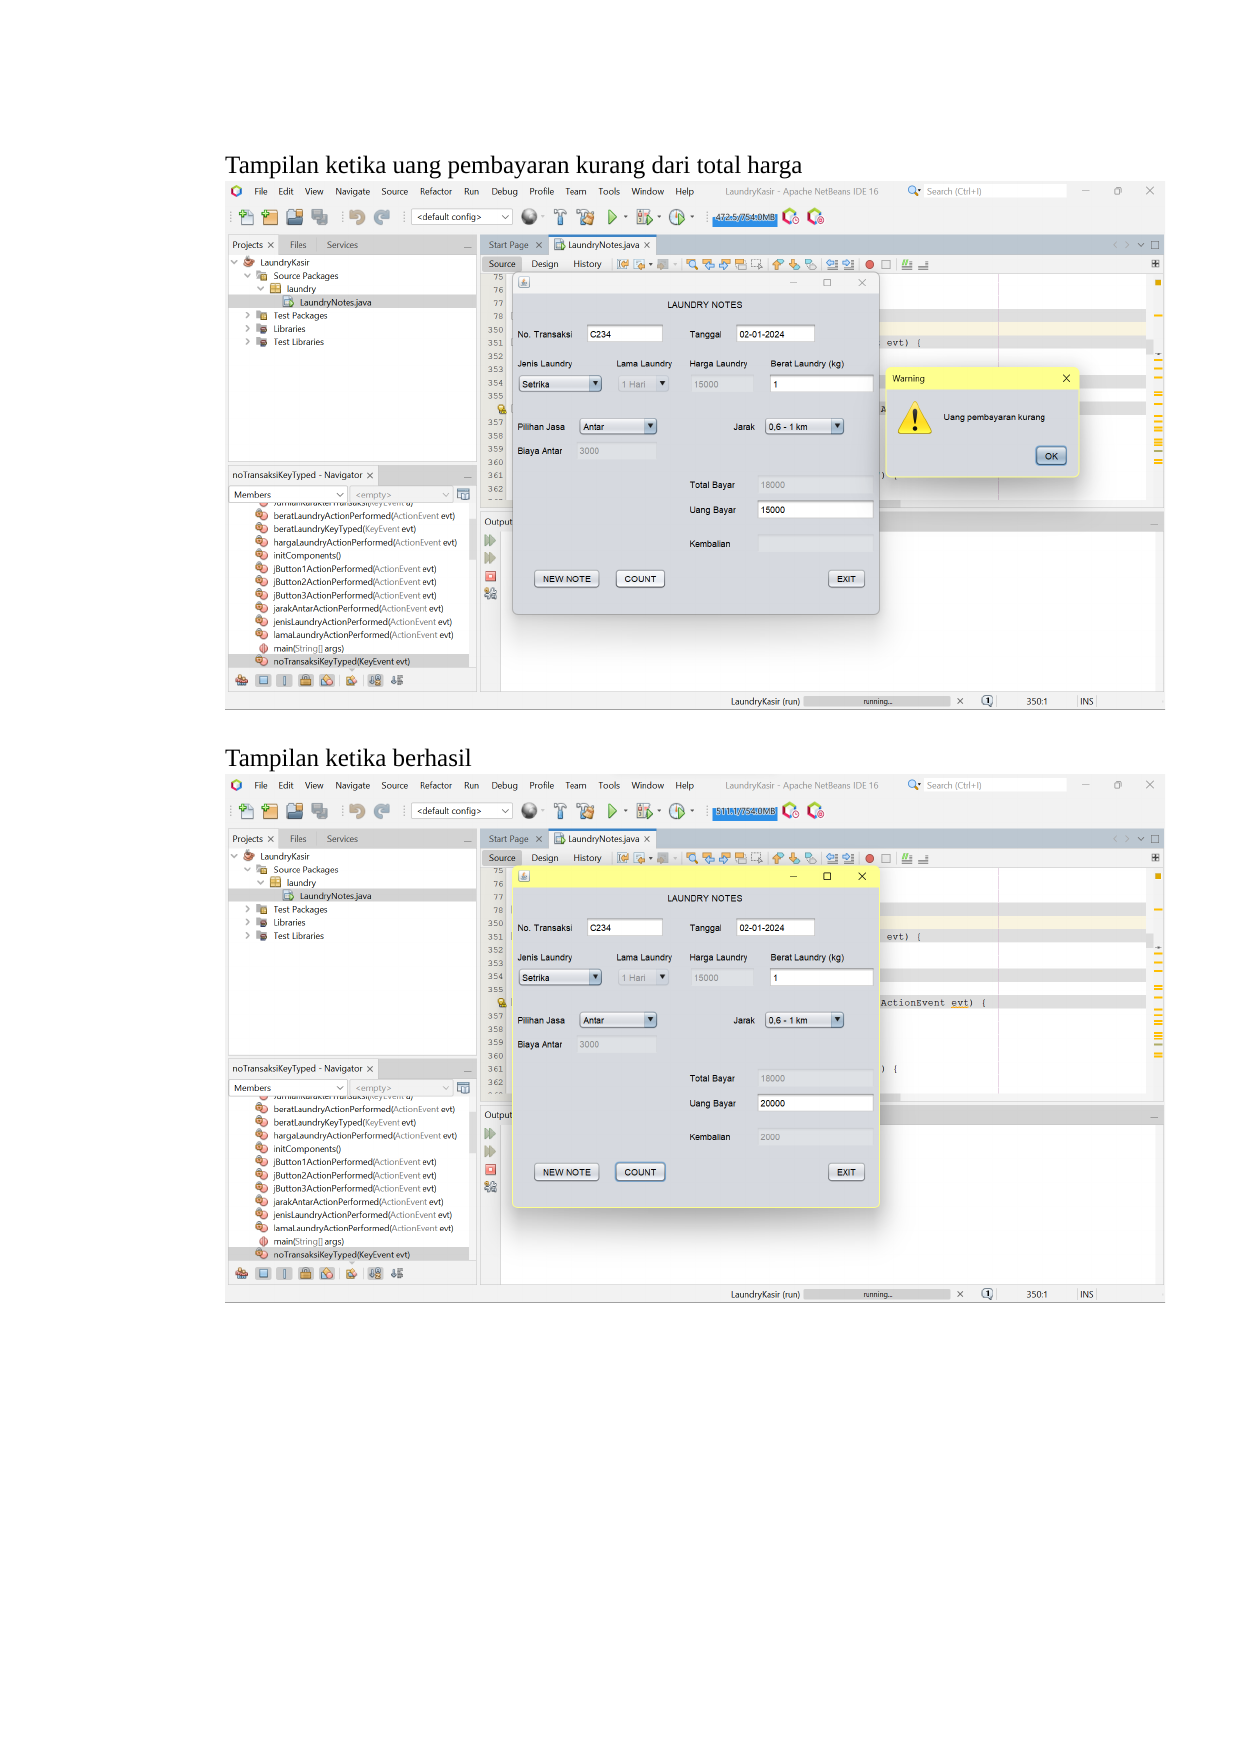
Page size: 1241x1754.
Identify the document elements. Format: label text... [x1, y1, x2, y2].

list Tampilan ketika berhasil [225, 743, 1090, 772]
list Tampilan ketika uang pembayaran kurang dari total harga [225, 150, 1090, 179]
picture [225, 181, 1166, 710]
picture [225, 774, 1166, 1303]
